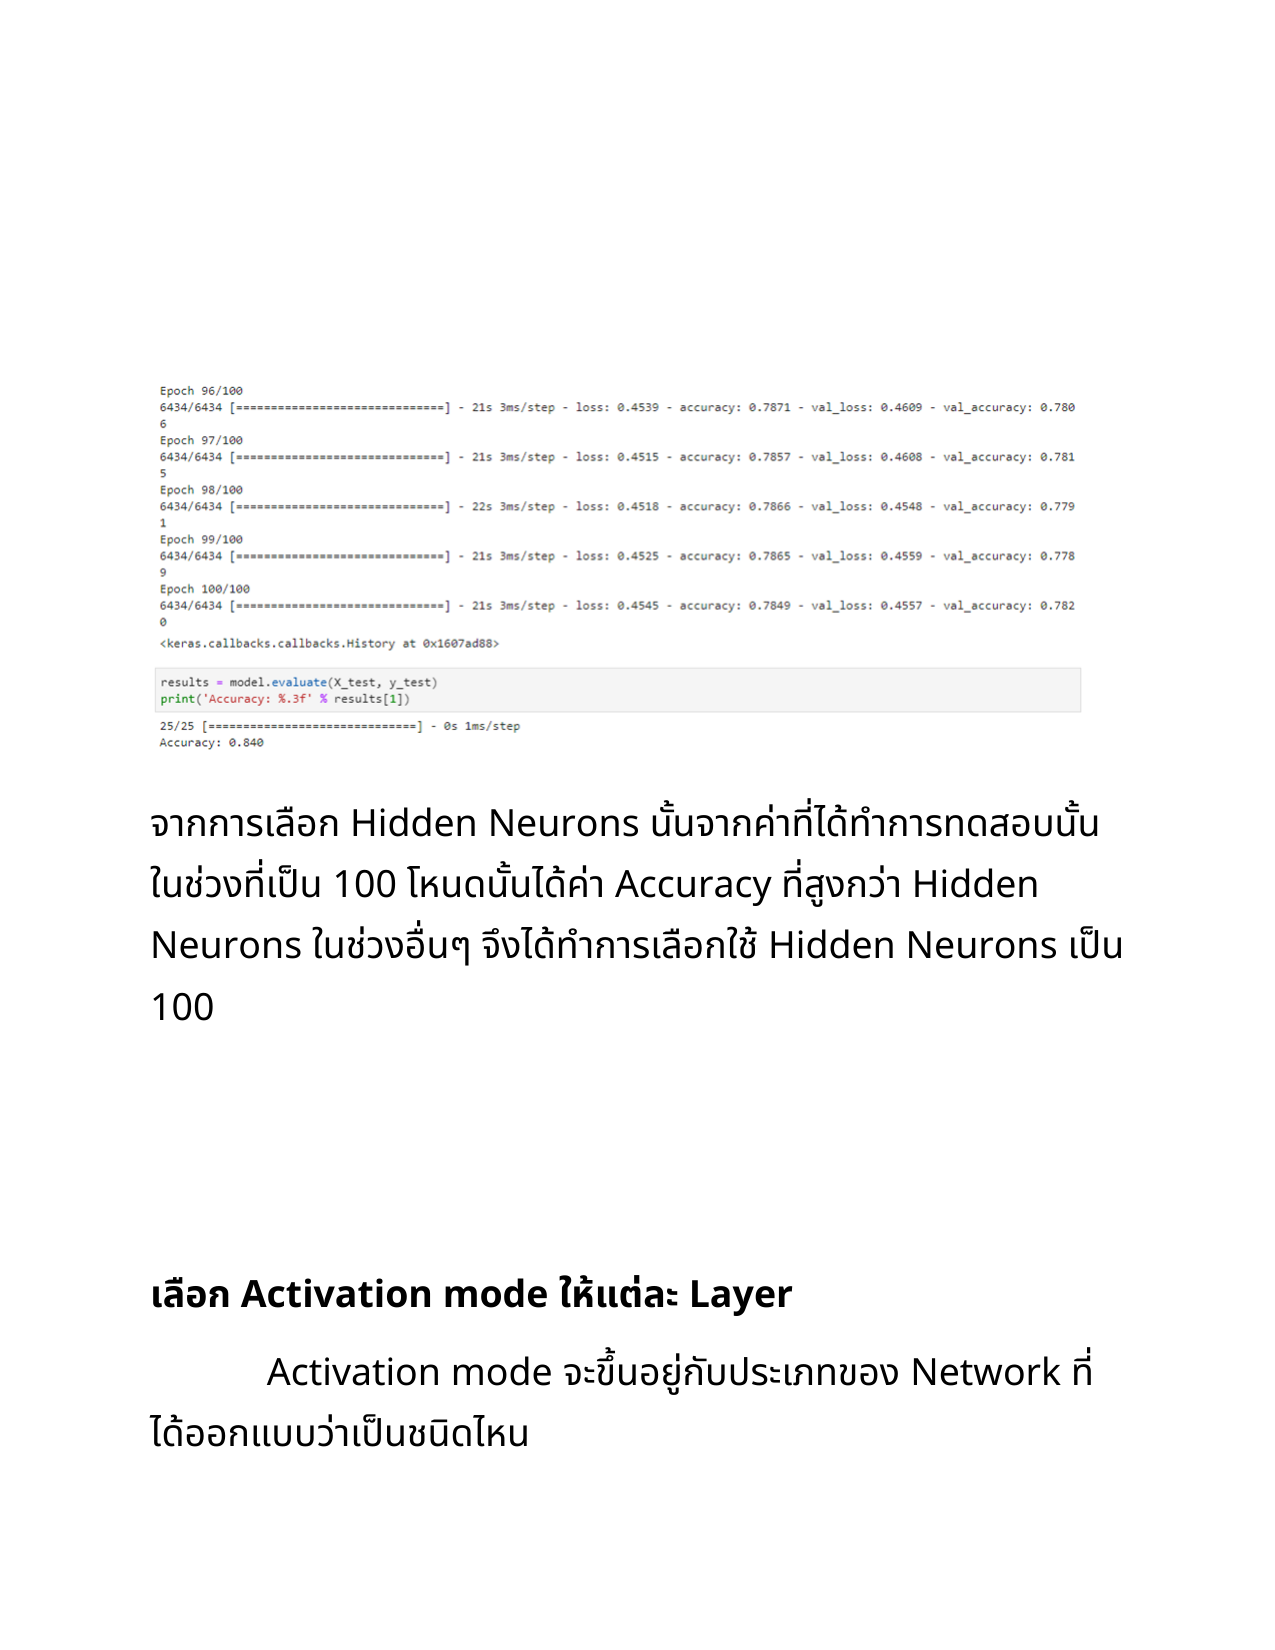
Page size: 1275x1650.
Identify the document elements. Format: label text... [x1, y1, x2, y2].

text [150, 1345, 1125, 1463]
text เลือก Activation mode ให้แต่ละ Layer [150, 1267, 1125, 1324]
text จากการเลือก Hidden Neurons นั้นจากค่าที่ได้ทำการทดสอบนั้นในช่วงที่เป็น 100 โหนดนั้นได้ค่า Accuracy ที่สูงกว่า Hidden Neurons ในช่วงอื่นๆ จึงได้ทำการเลือกใช้ Hidden Neurons เป็น 100 [150, 796, 1125, 1031]
picture [150, 383, 1090, 758]
